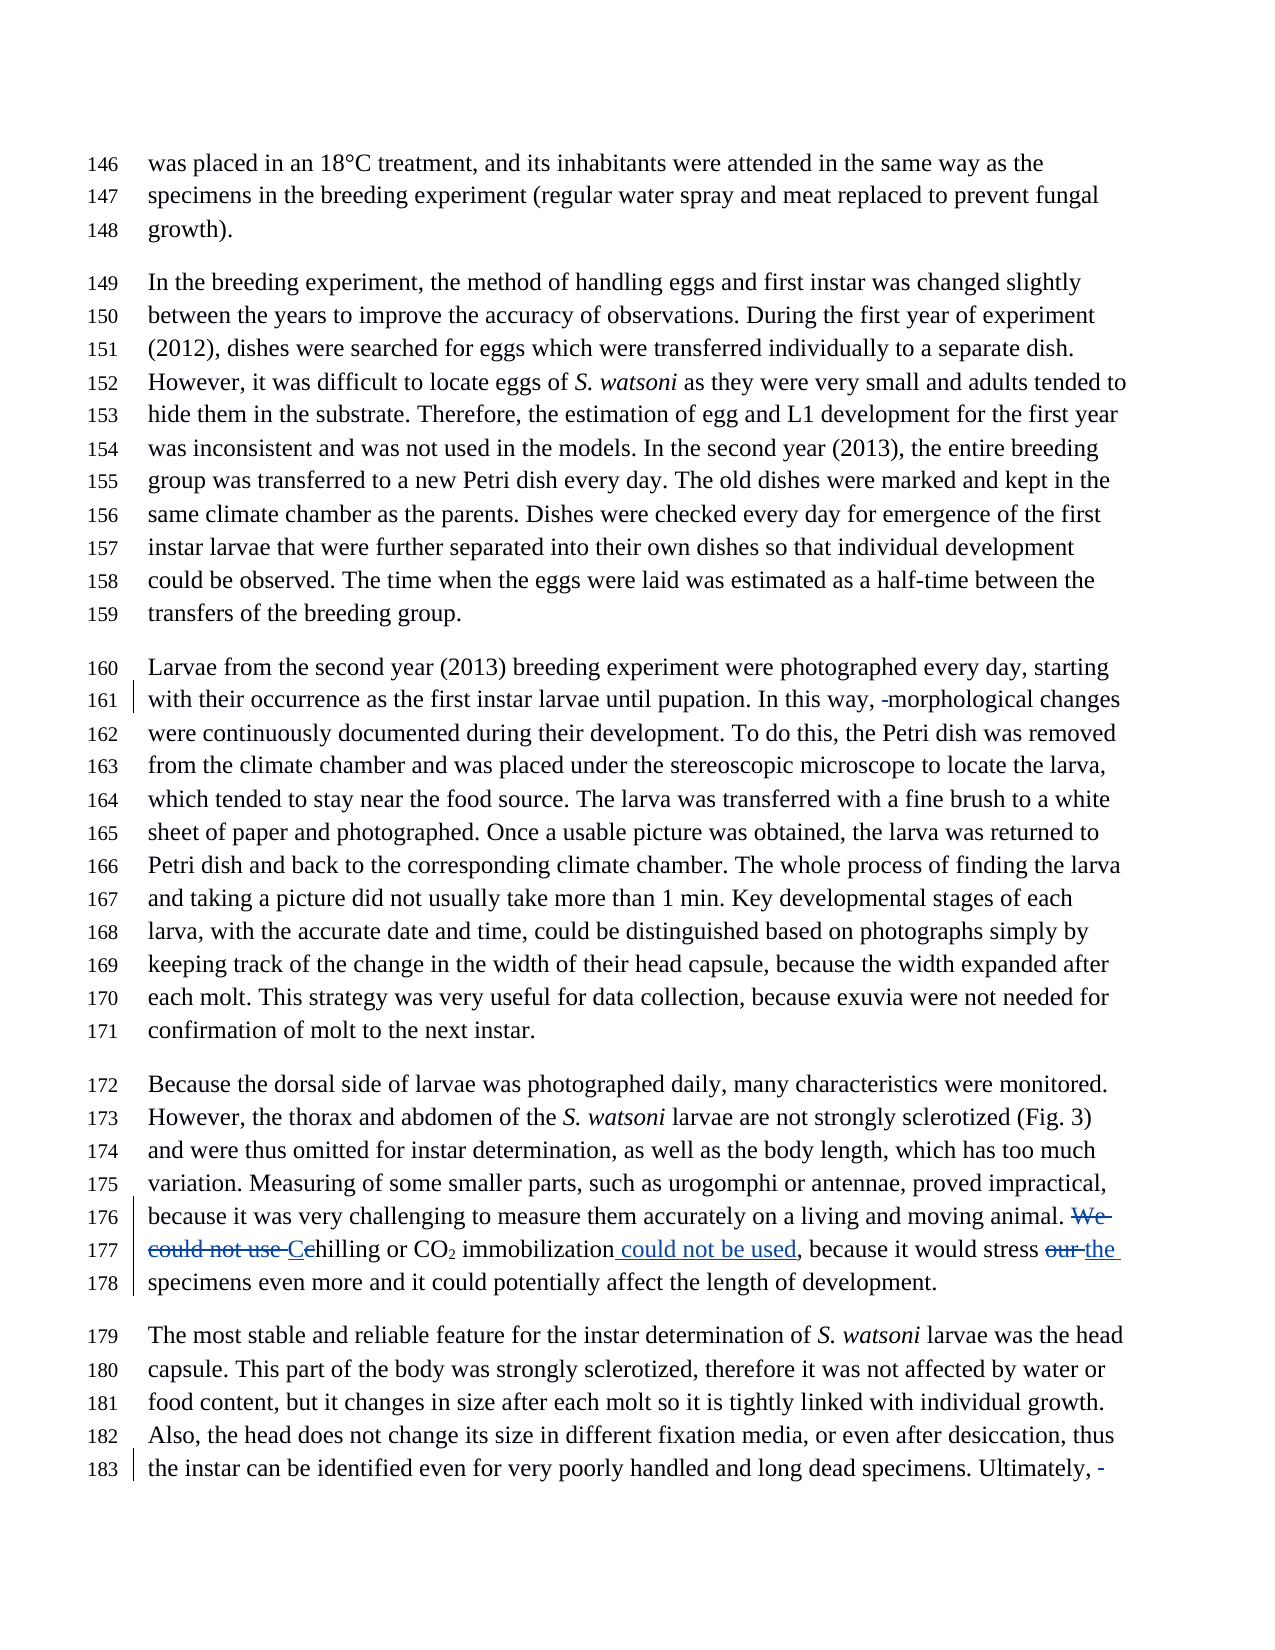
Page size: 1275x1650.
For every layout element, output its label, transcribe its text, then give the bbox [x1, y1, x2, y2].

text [148, 148, 1127, 242]
text Larvae from the second year (2013) breeding experiment were photographed every day, starting with their occurrence as the first instar larvae until pupation. In this way, morphological changes were continuously documented during their development. To do this, the Petri dish was removed from the climate chamber and was placed under the stereoscopic microscope to locate the larva, which tended to stay near the food source. The larva was transferred with a fine brush to a white sheet of paper and photographed. Once a usable picture was obtained, the larva was returned to Petri dish and back to the corresponding climate chamber. The whole process of finding the larva and taking a picture did not usually take more than 1 min. Key developmental stages of each larva, with the accurate date and time, could be distinguished based on photographs simply by keeping track of the change in the width of their head capsule, because the width expanded after each molt. This strategy was very useful for data collection, because exuvia were not needed for confirmation of molt to the next instar. [148, 652, 1127, 1043]
text In the breeding experiment, the method of handling eggs and first instar was changed slightly between the years to improve the accuracy of observations. During the first year of experiment (2012), dishes were searched for eggs which were transferred individually to a separate dish. However, it was difficult to locate eggs of S. watsoni as they were very small and adults tended to hide them in the substrate. Therefore, the estimation of egg and L1 development for the first year was inconsistent and was not used in the models. In the second year (2013), the entire breeding group was transferred to a new Petri dish every day. The old dishes were marked and kept in the same climate chamber as the parents. Dishes were checked every day for emergence of the first instar larvae that were further separated into their own dishes so that individual development could be observed. The time when the eggs were laid was estimated as a half-time between the transfers of the breeding group. [148, 267, 1127, 626]
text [148, 1321, 1127, 1481]
text Because the dorsal side of larvae was photographed daily, many characteristics were monitored. However, the thorax and abdomen of the S. watsoni larvae are not strongly sclerotized (Fig. 3) and were thus omitted for instar determination, as well as the body length, which has too much variation. Measuring of some smaller parts, such as urogomphi or antennae, proved impractical, because it was very challenging to measure them accurately on a living and moving animal. hilling or CO2 immobilization, because it would stress specimens even more and it could potentially affect the length of development. [148, 1069, 1127, 1296]
